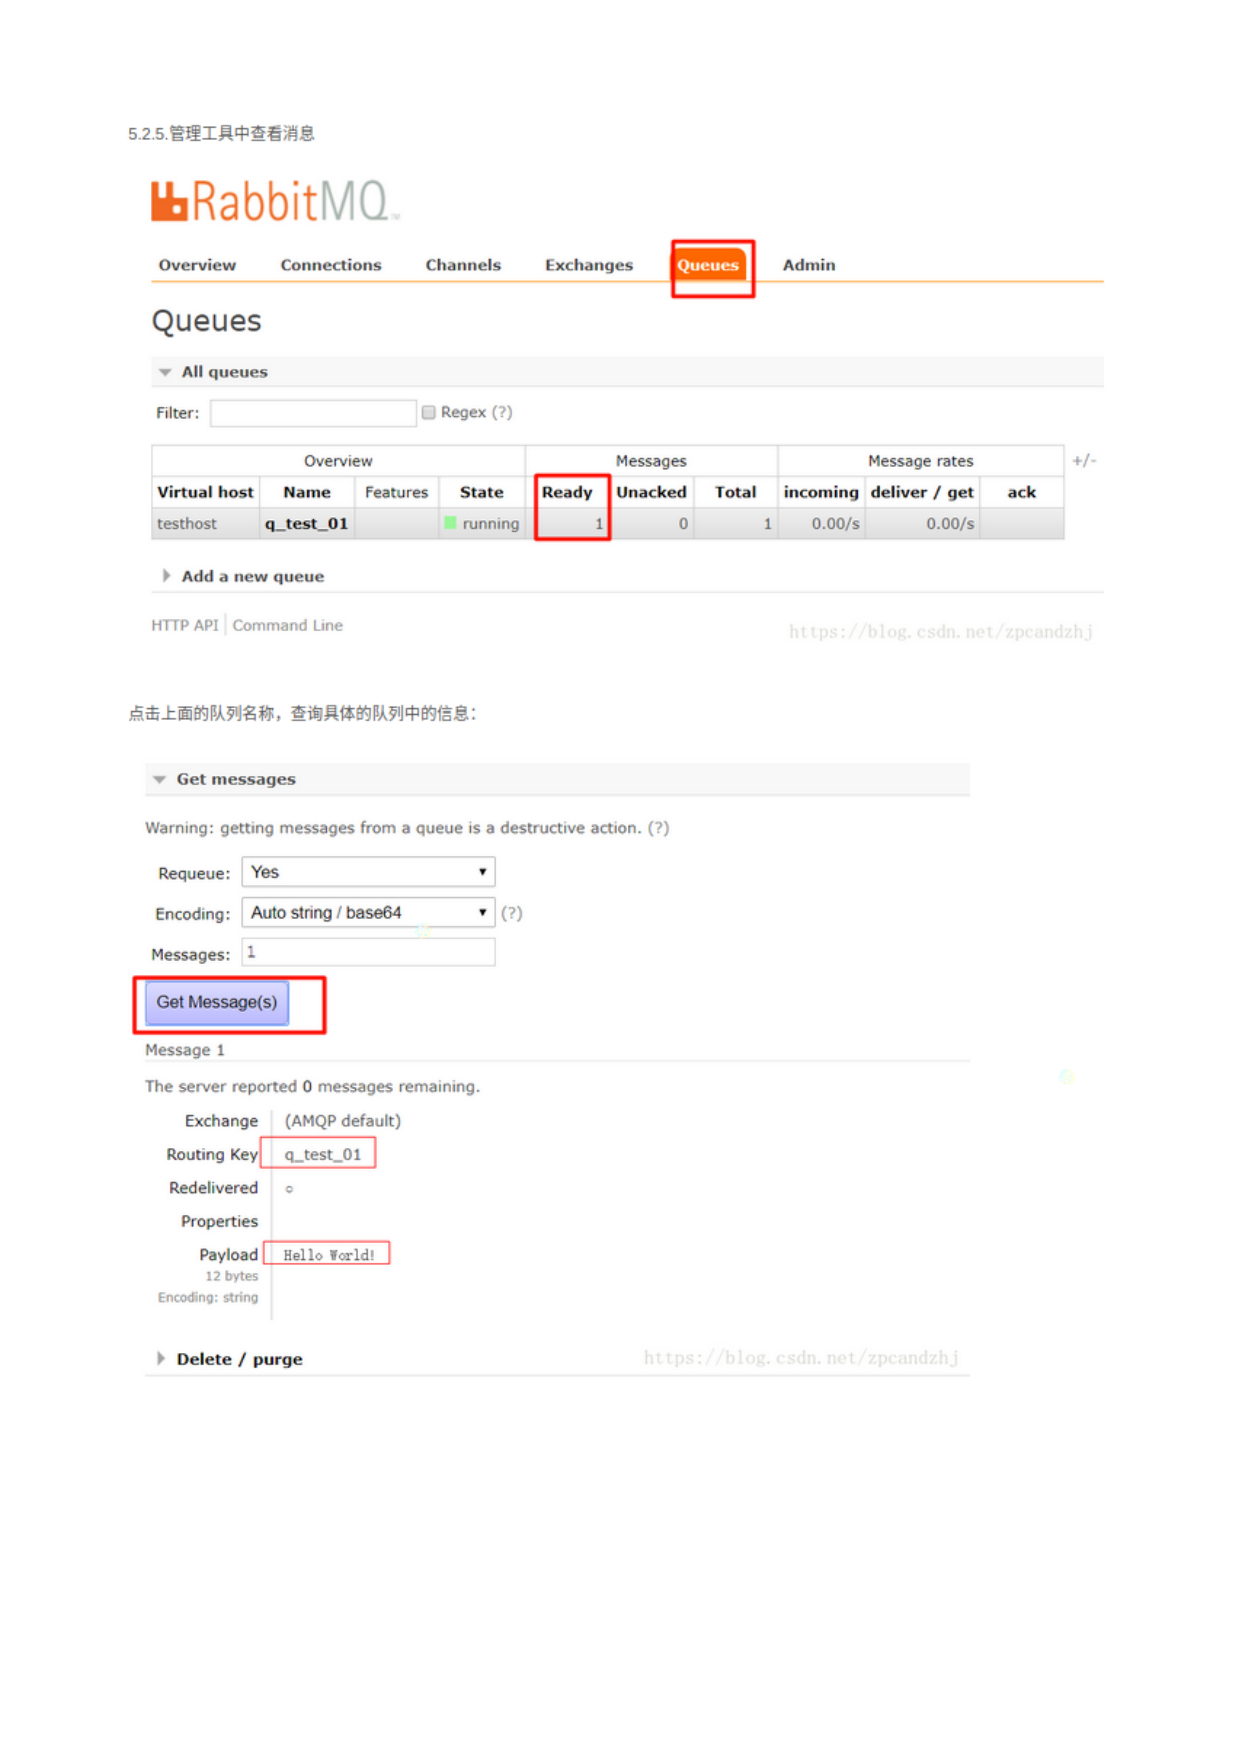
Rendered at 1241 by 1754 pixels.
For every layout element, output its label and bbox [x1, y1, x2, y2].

picture [118, 118, 1123, 1384]
